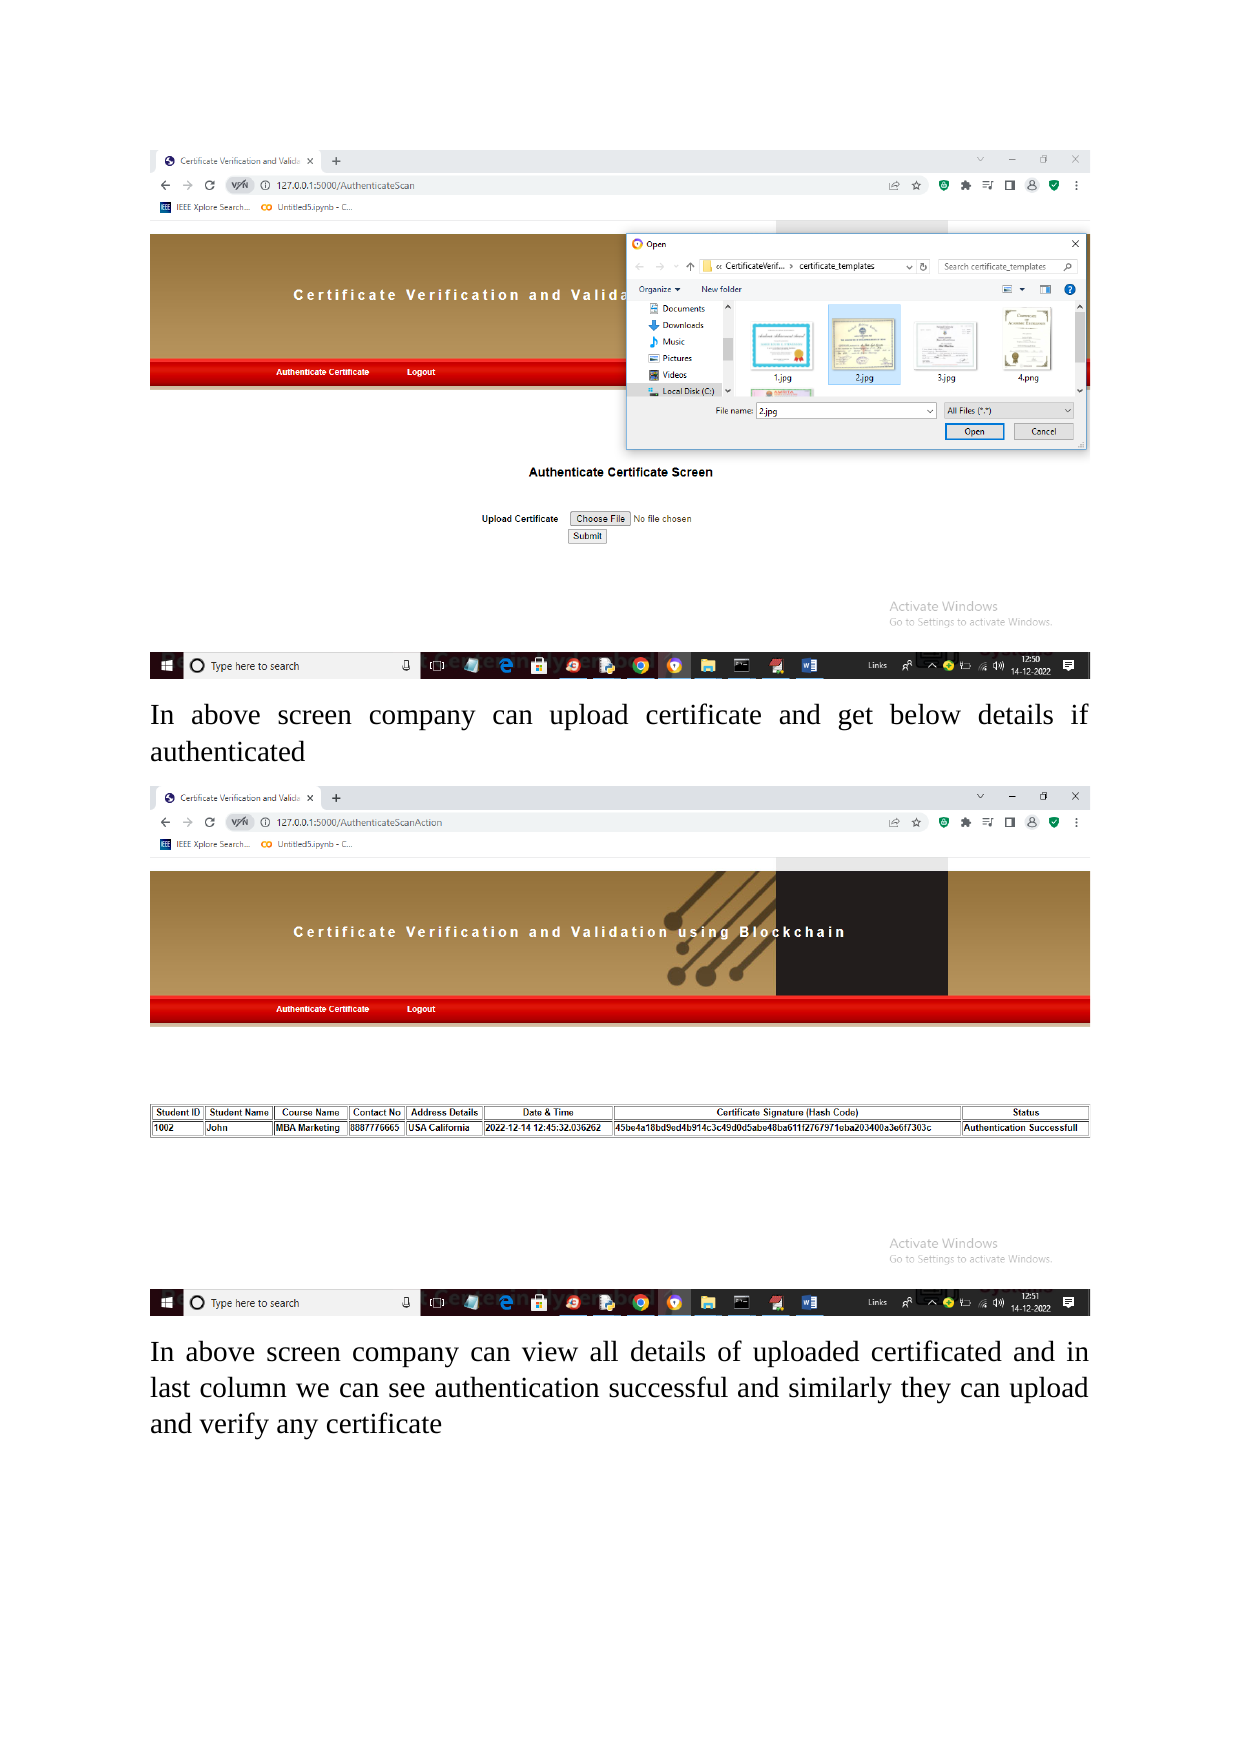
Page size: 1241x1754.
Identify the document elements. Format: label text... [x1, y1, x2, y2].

text In above screen company can view all details of uploaded certificated and in last column we can see authentication successful and similarly they can upload and verify any certificate [150, 1334, 1090, 1440]
picture [150, 150, 1091, 679]
text In above screen company can upload certificate and get below details if authenticated [150, 697, 1090, 767]
picture [150, 786, 1091, 1316]
